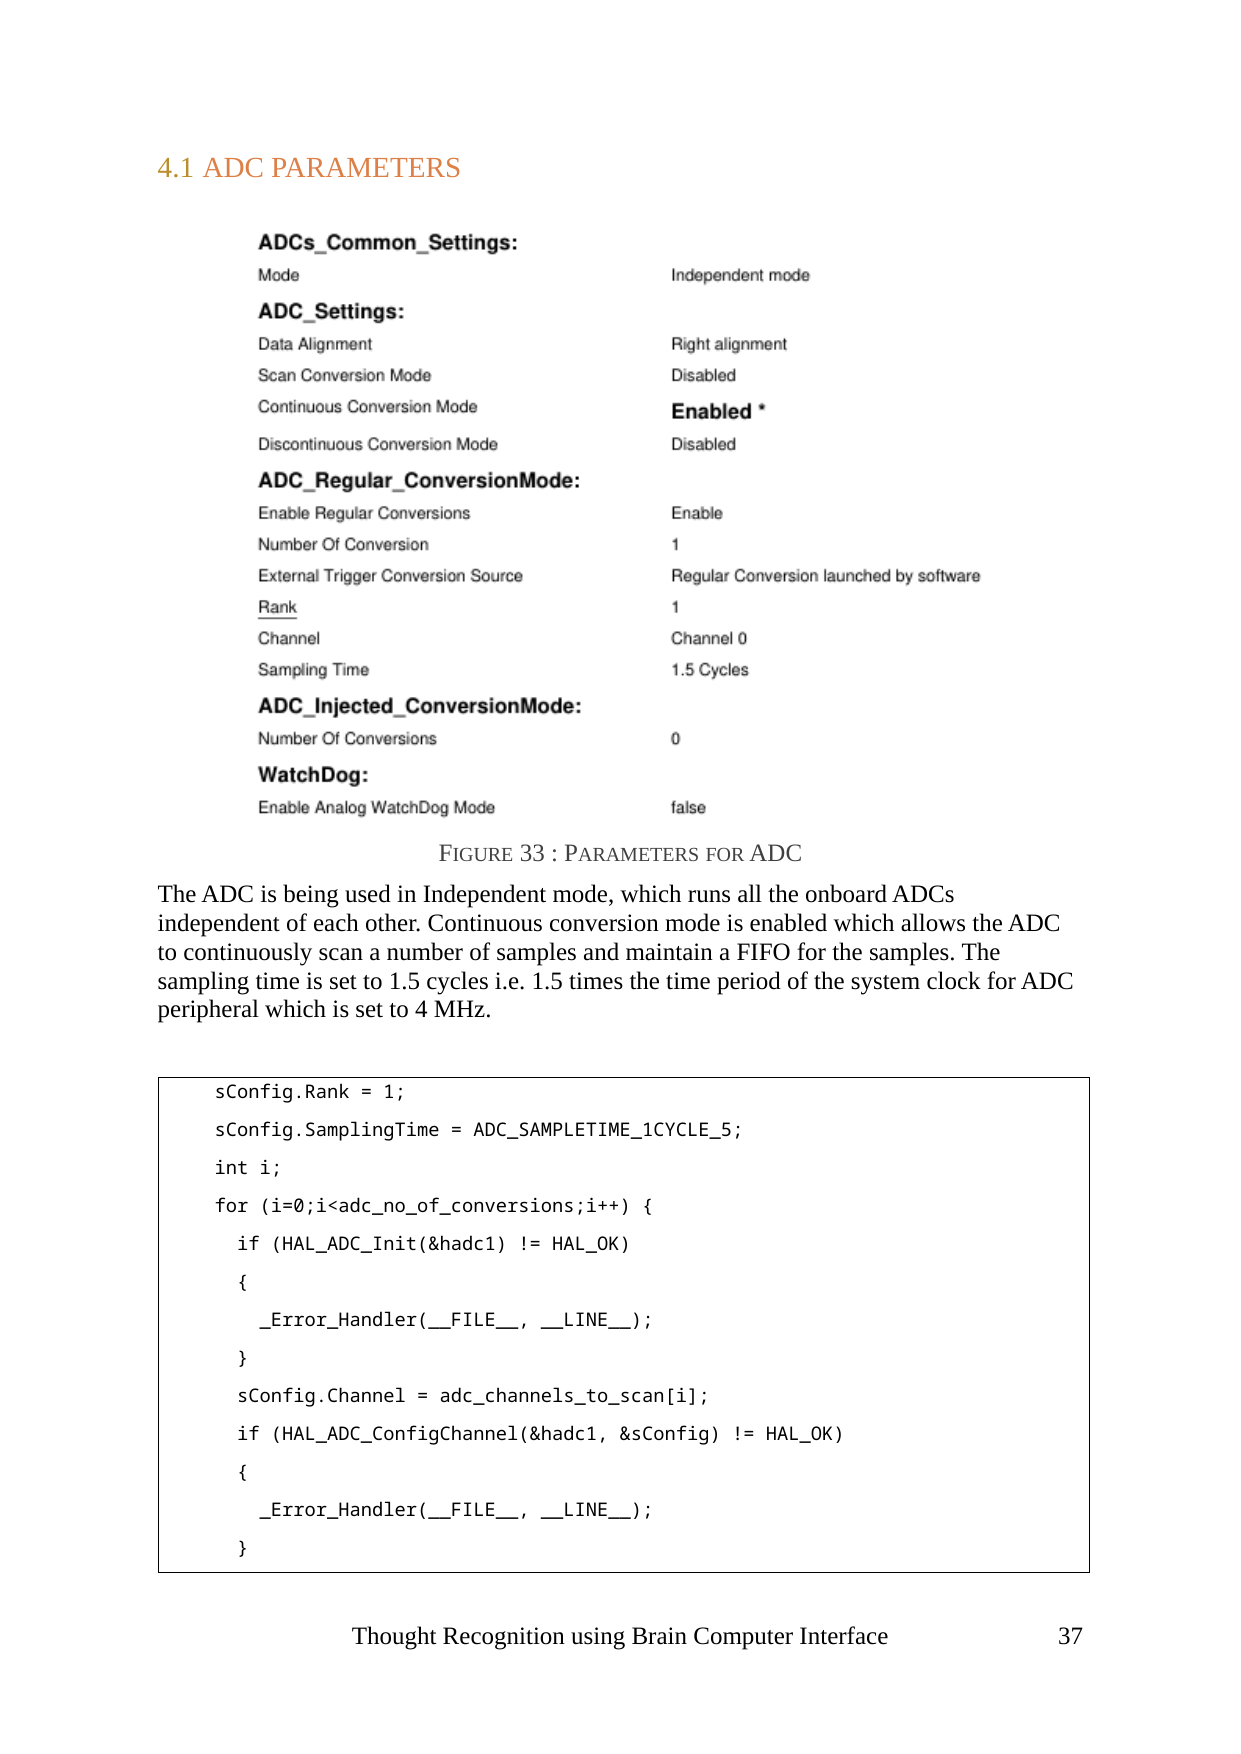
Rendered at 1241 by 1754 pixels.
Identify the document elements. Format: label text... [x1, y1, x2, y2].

text Figure : Parameters for ADC [157, 838, 1083, 867]
subtitle ADC Parameters [157, 150, 1083, 183]
picture [252, 221, 989, 826]
text The ADC is being used in Independent mode, which runs all the onboard ADCs independent of each other. Continuous conversion mode is enabled which allows the ADC to continuously scan a number of samples and maintain a FIFO for the samples. The sampling time is set to 1.5 cycles i.e. 1.5 times the time period of the system clock for ADC peripheral which is set to 4 MHz. [157, 879, 1083, 1023]
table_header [159, 1078, 1089, 1572]
